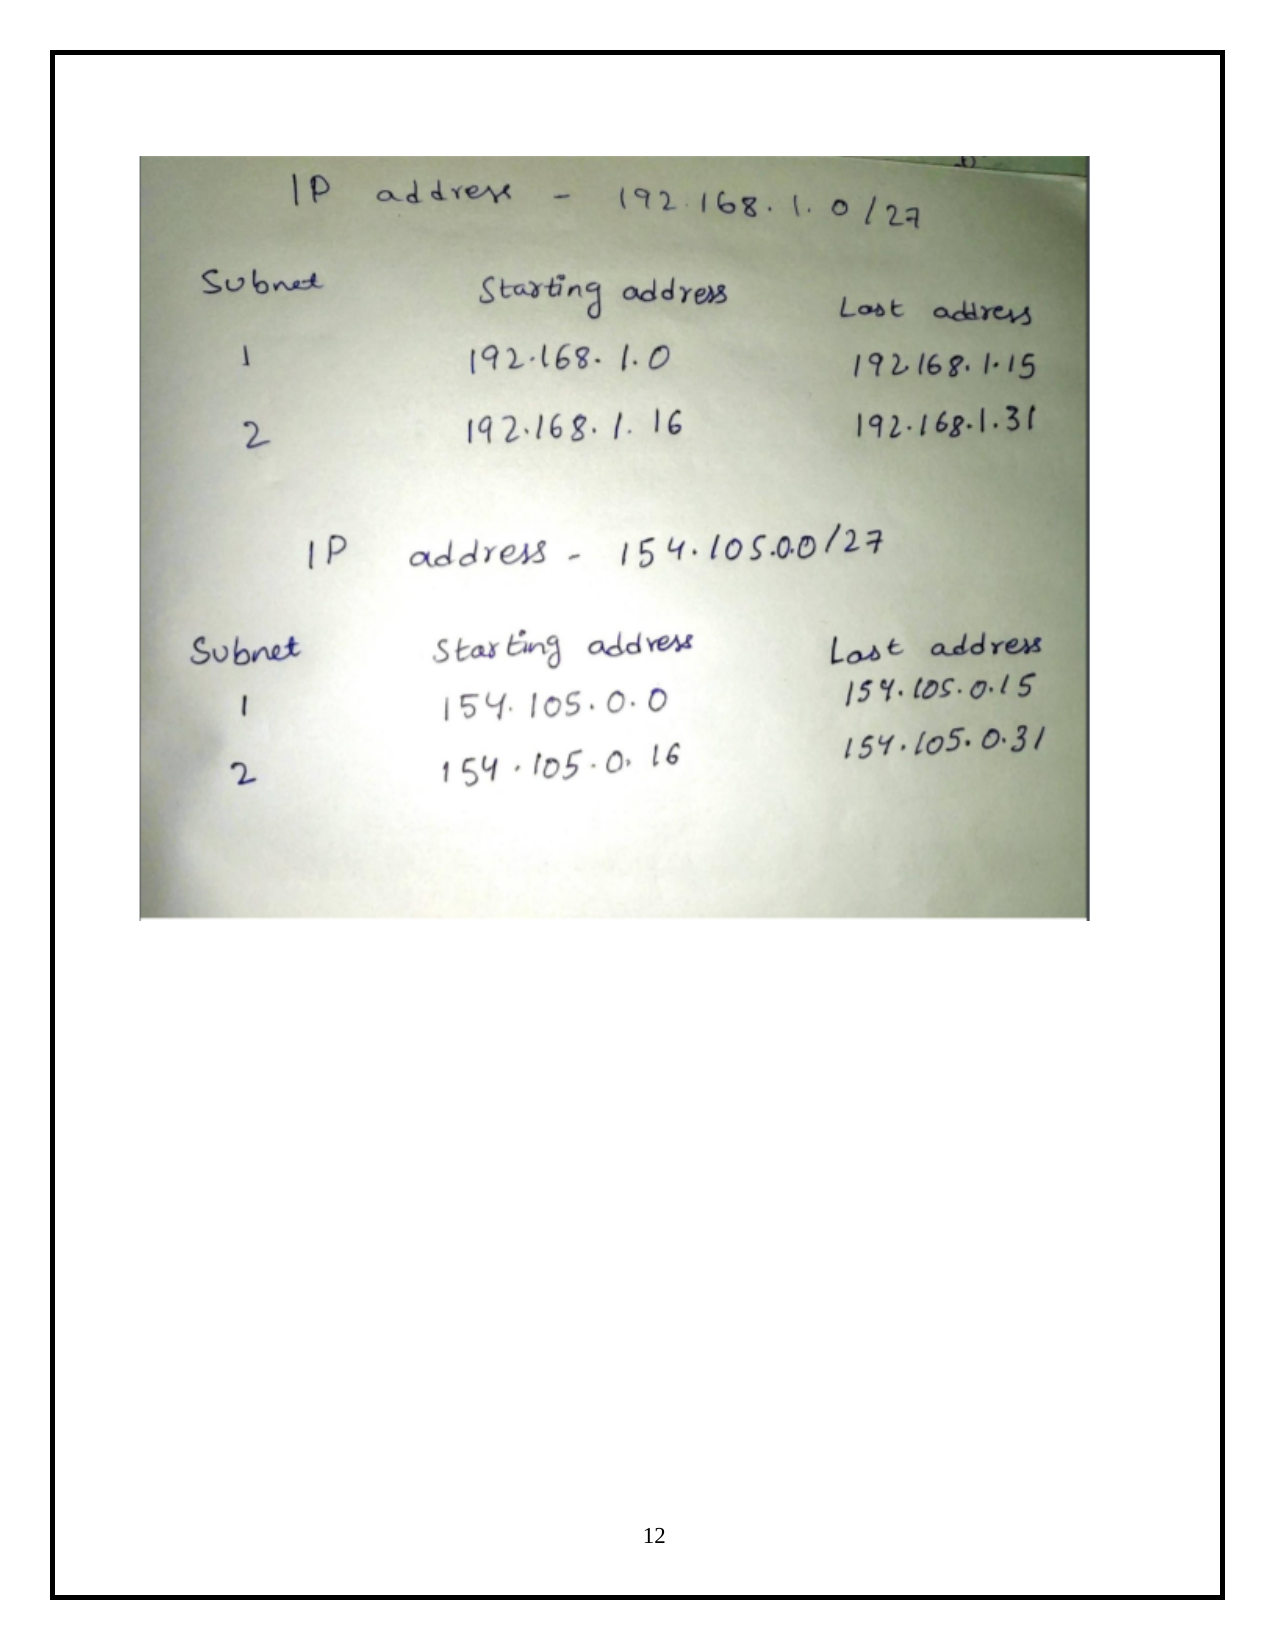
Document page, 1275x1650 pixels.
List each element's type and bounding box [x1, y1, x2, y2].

picture [139, 156, 1090, 921]
